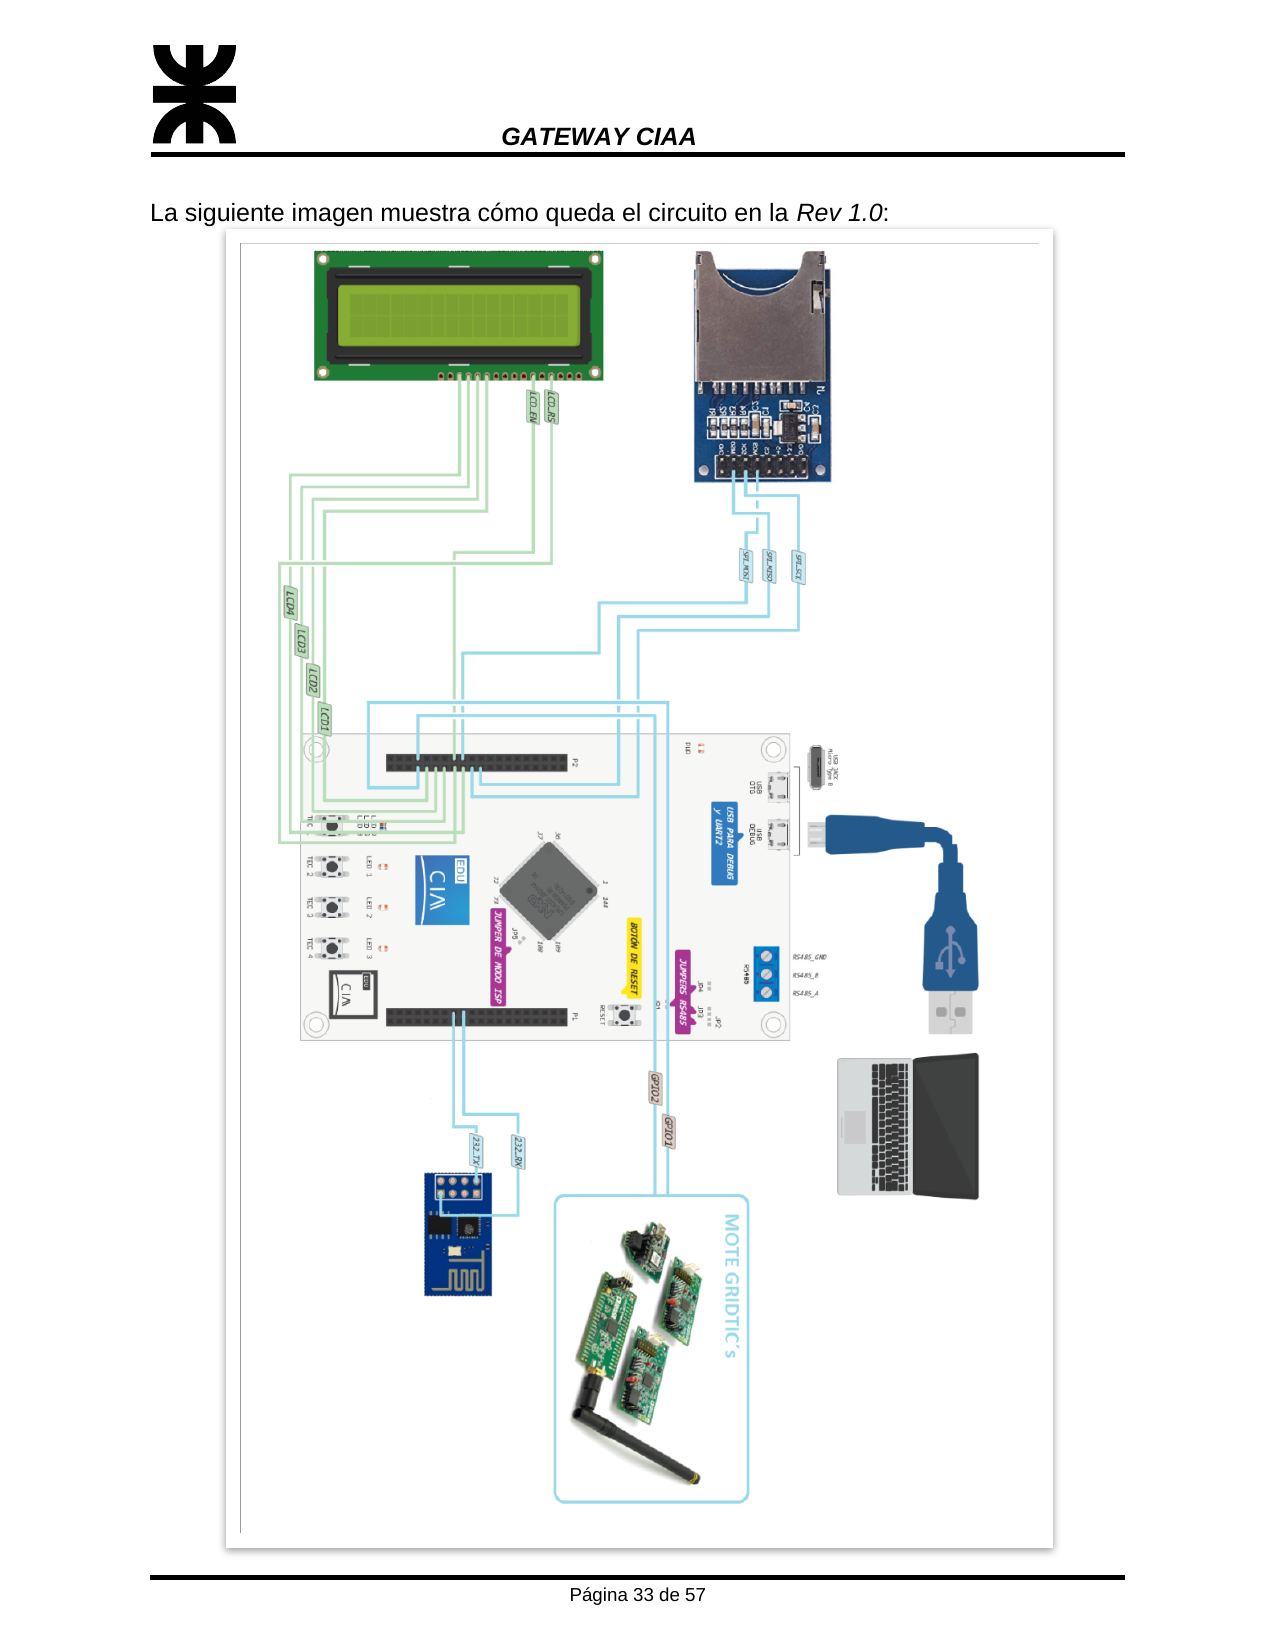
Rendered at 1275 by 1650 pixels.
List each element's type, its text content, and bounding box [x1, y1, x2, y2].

text La siguiente imagen muestra cómo queda el circuito en la Rev 1.0: [150, 198, 1125, 227]
picture [151, 45, 238, 145]
picture [241, 245, 1039, 1532]
